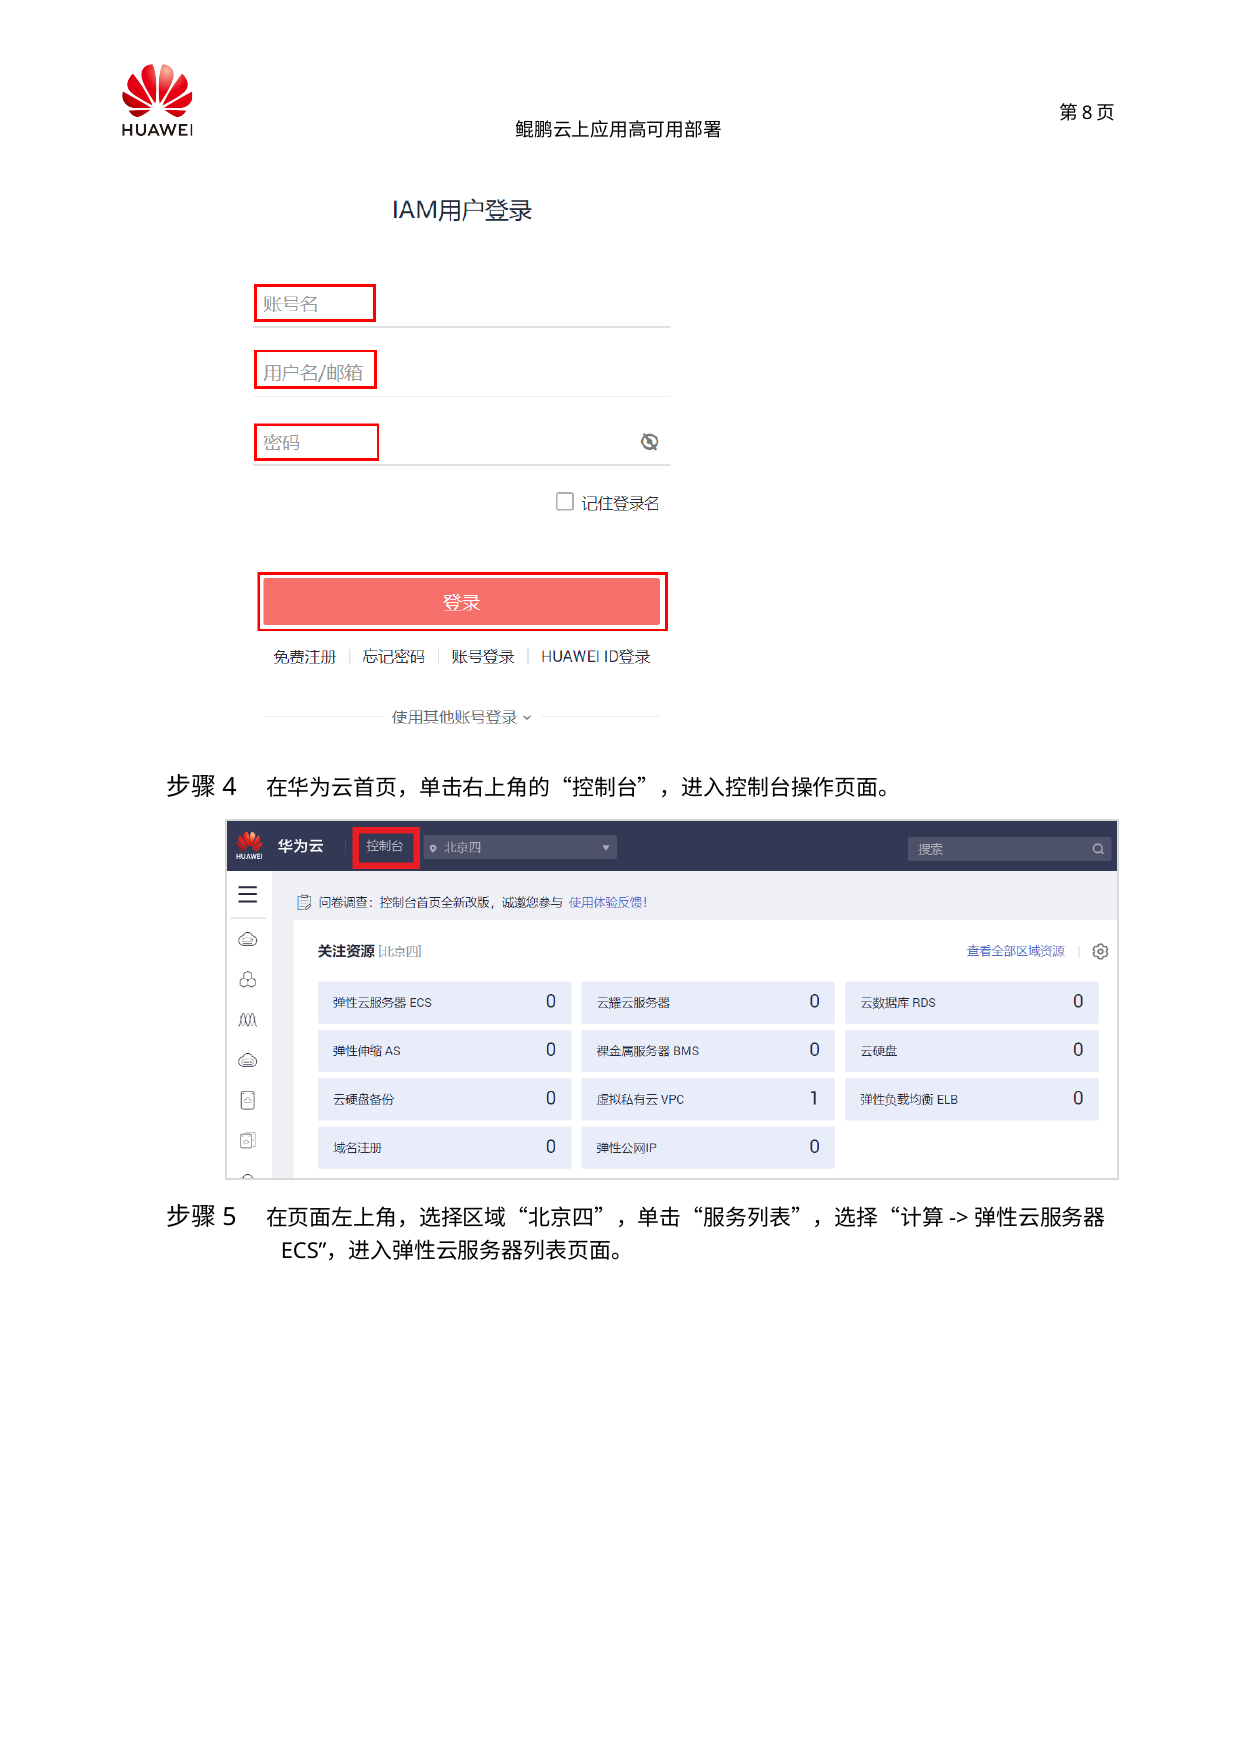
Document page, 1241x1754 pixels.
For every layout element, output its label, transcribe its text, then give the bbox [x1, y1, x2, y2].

picture [224, 177, 697, 750]
text 在页面左上角，选择区域“北京四”，单击“服务列表”，选择“计算 -> 弹性云服务器ECS”，进入弹性云服务器列表页面。 [236, 1197, 1122, 1265]
picture [227, 821, 1117, 1178]
picture [122, 64, 193, 136]
text 在华为云首页，单击右上角的“控制台”，进入控制台操作页面。 [236, 766, 1122, 802]
